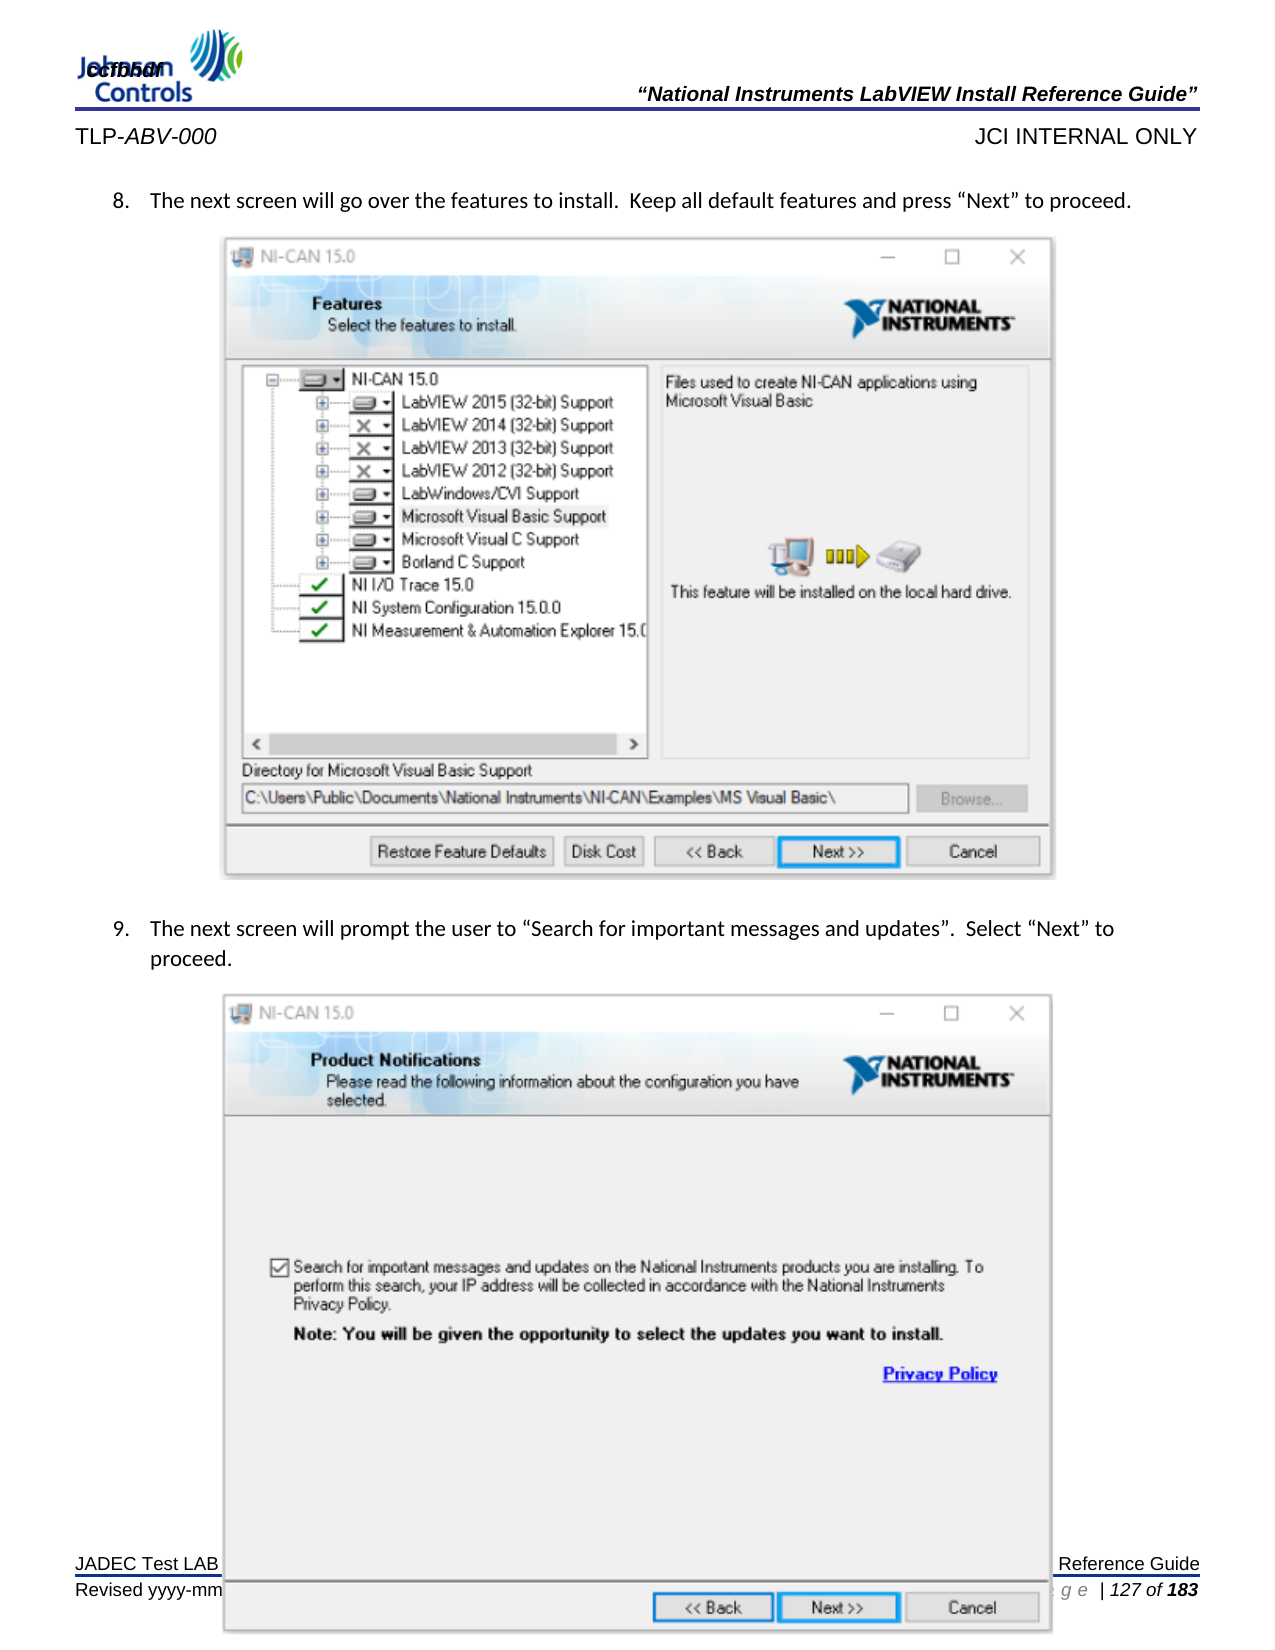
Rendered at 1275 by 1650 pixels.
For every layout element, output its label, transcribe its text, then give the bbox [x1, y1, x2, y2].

list The next screen will prompt the user to “Search for important messages and updates”. Select “Next” to proceed. [112, 914, 1200, 973]
picture [218, 236, 1058, 880]
list The next screen will go over the features to install. Keep all default features and press “Next” to proceed. [112, 186, 1200, 214]
picture [221, 993, 1054, 1636]
picture [76, 26, 246, 105]
